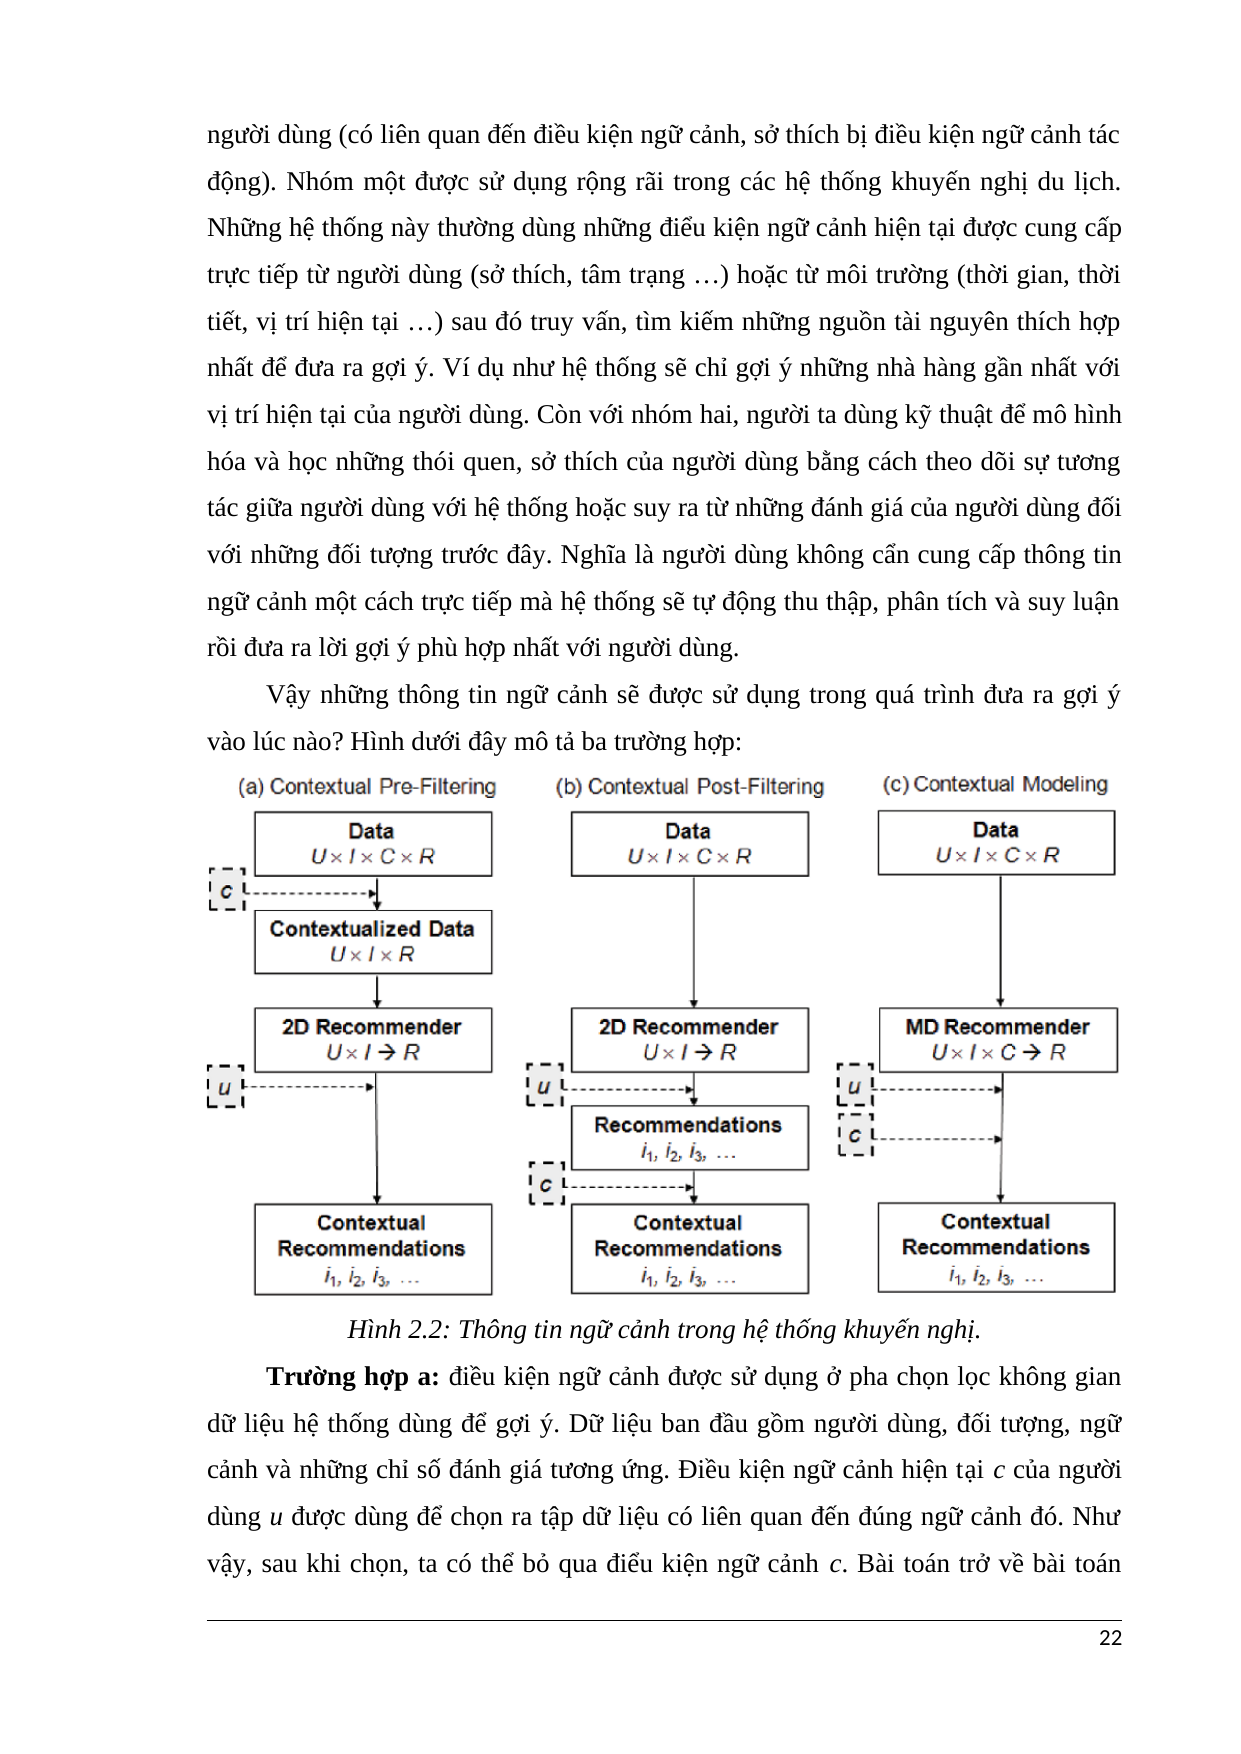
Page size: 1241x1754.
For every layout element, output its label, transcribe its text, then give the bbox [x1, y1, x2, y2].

picture [206, 771, 1123, 1300]
text Vậy những thông tin ngữ cảnh sẽ được sử dụng trong quá trình đưa ra gợi ý vào lúc nào? Hình dưới đây mô tả ba trường hợp: [207, 678, 1122, 756]
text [207, 1360, 1122, 1578]
text Hình 2.2: Thông tin ngữ cảnh trong hệ thống khuyến nghị. [207, 1313, 1122, 1345]
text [207, 118, 1122, 663]
